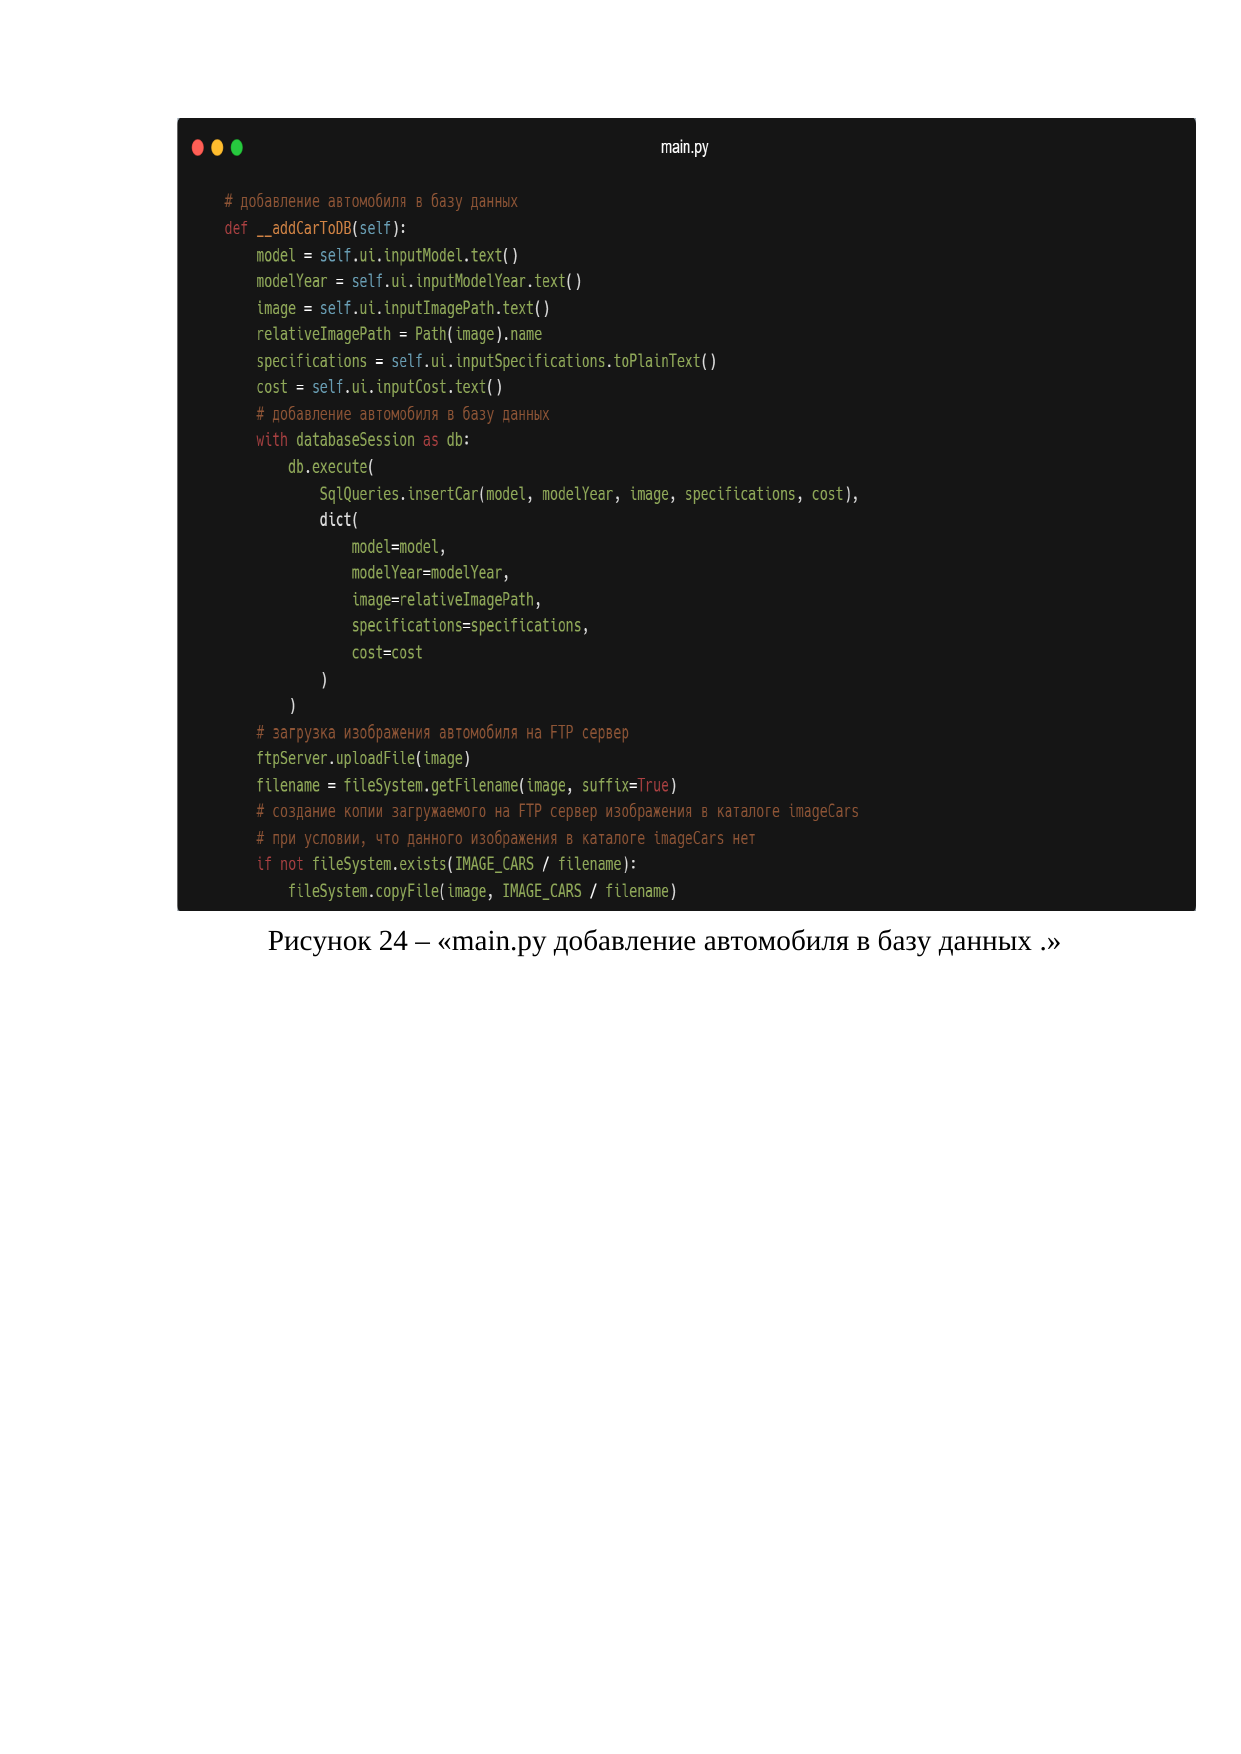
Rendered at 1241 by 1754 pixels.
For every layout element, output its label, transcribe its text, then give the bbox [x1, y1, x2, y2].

text Рисунок 24 – «main.py добавление автомобиля в базу данных .» [177, 923, 1152, 957]
picture [177, 118, 1196, 911]
